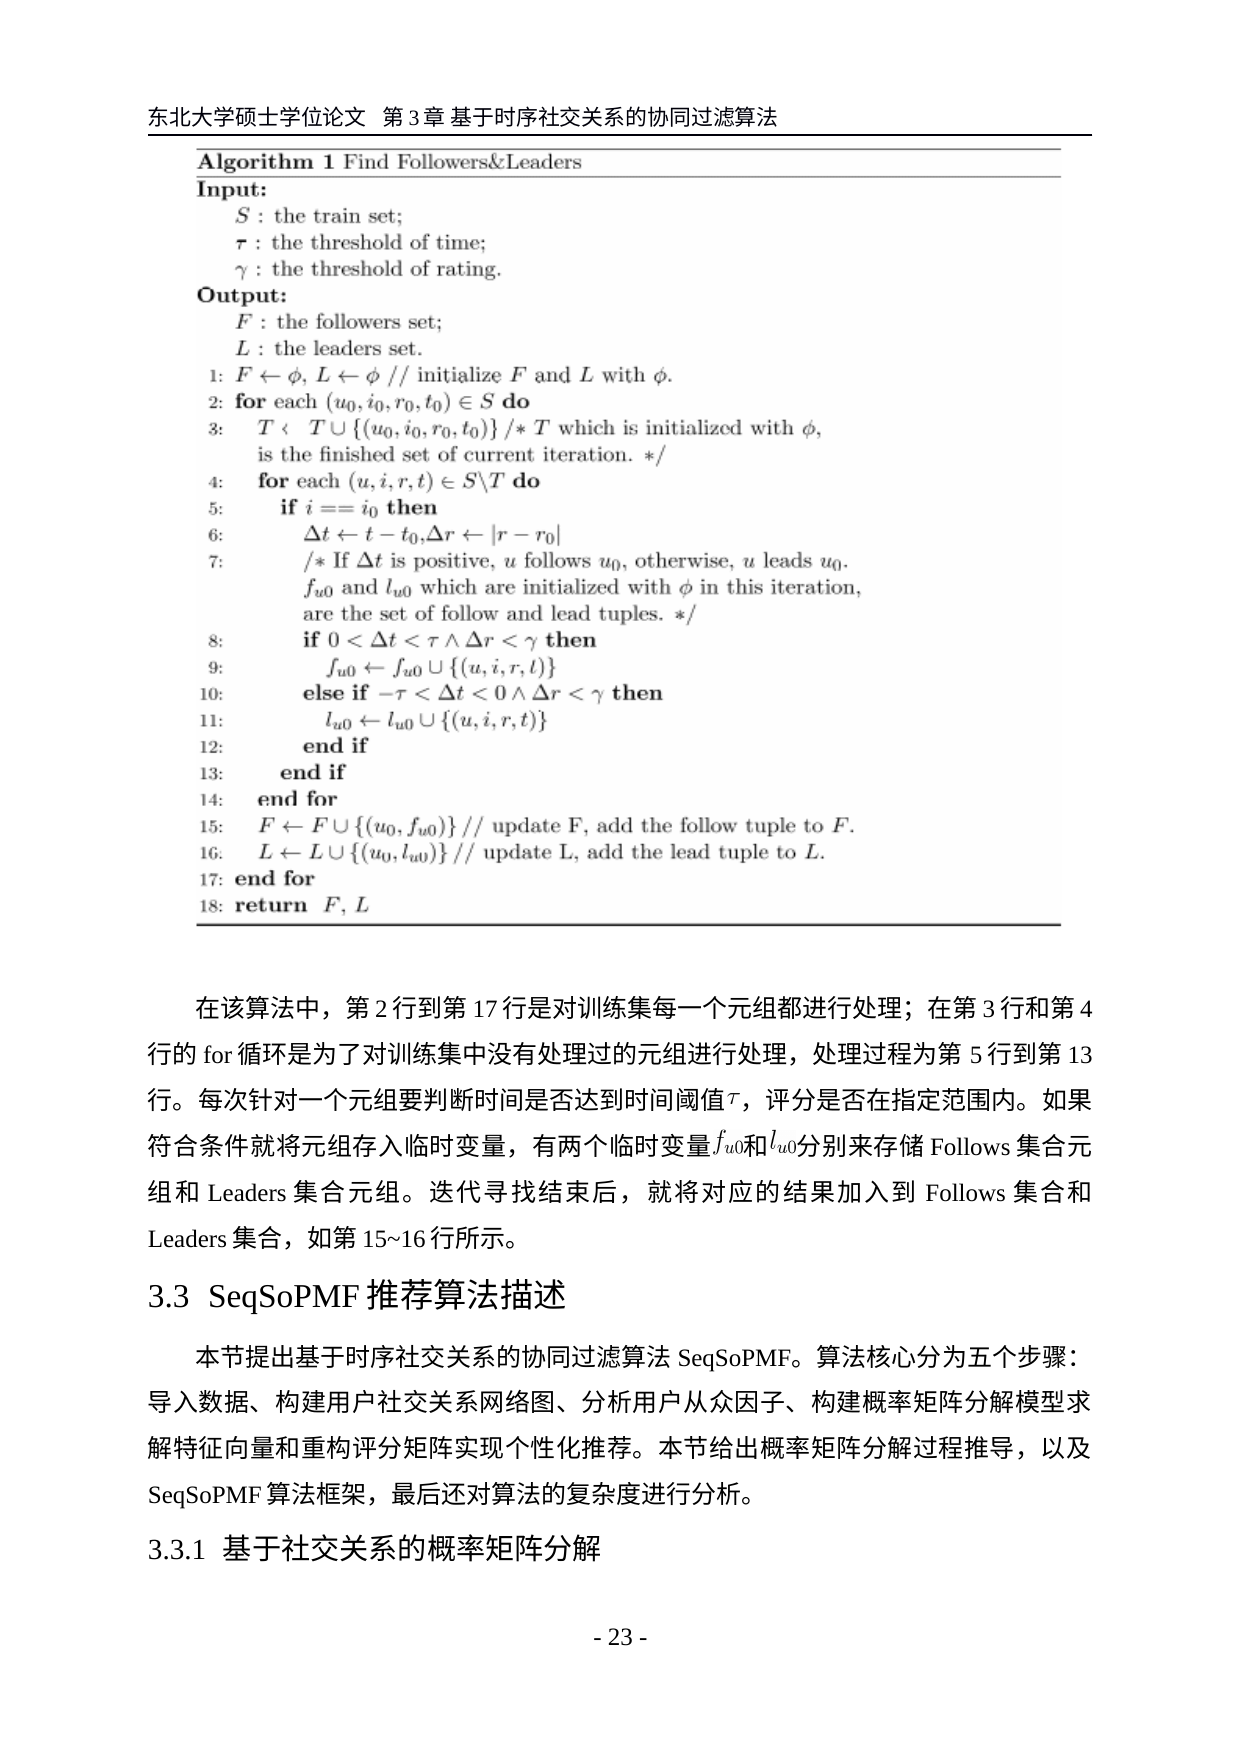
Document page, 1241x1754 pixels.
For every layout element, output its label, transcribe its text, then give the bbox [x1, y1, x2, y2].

subtitle SeqSoPMF推荐算法描述 [148, 1269, 1092, 1317]
subtitle 基于社交关系的概率矩阵分解 [148, 1525, 1092, 1567]
text 本节提出基于时序社交关系的协同过滤算法SeqSoPMF。算法核心分为五个步骤：导入数据、构建用户社交关系网络图、分析用户从众因子、构建概率矩阵分解模型求解特征向量和重构评分矩阵实现个性化推荐。本节给出概率矩阵分解过程推导，以及SeqSoPMF算法框架，最后还对算法的复杂度进行分析。 [148, 1329, 1092, 1513]
text 在该算法中，第2行到第17行是对训练集每一个元组都进行处理；在第3行和第4行的for循环是为了对训练集中没有处理过的元组进行处理，处理过程为第5行到第13行。每次针对一个元组要判断时间是否达到时间阈值，评分是否在指定范围内。如果符合条件就将元组存入临时变量，有两个临时变量和分别来存储Follows集合元组和Leaders集合元组。迭代寻找结束后，就将对应的结果加入到Follows集合和Leaders集合，如第15~16行所示。 [148, 981, 1092, 1256]
